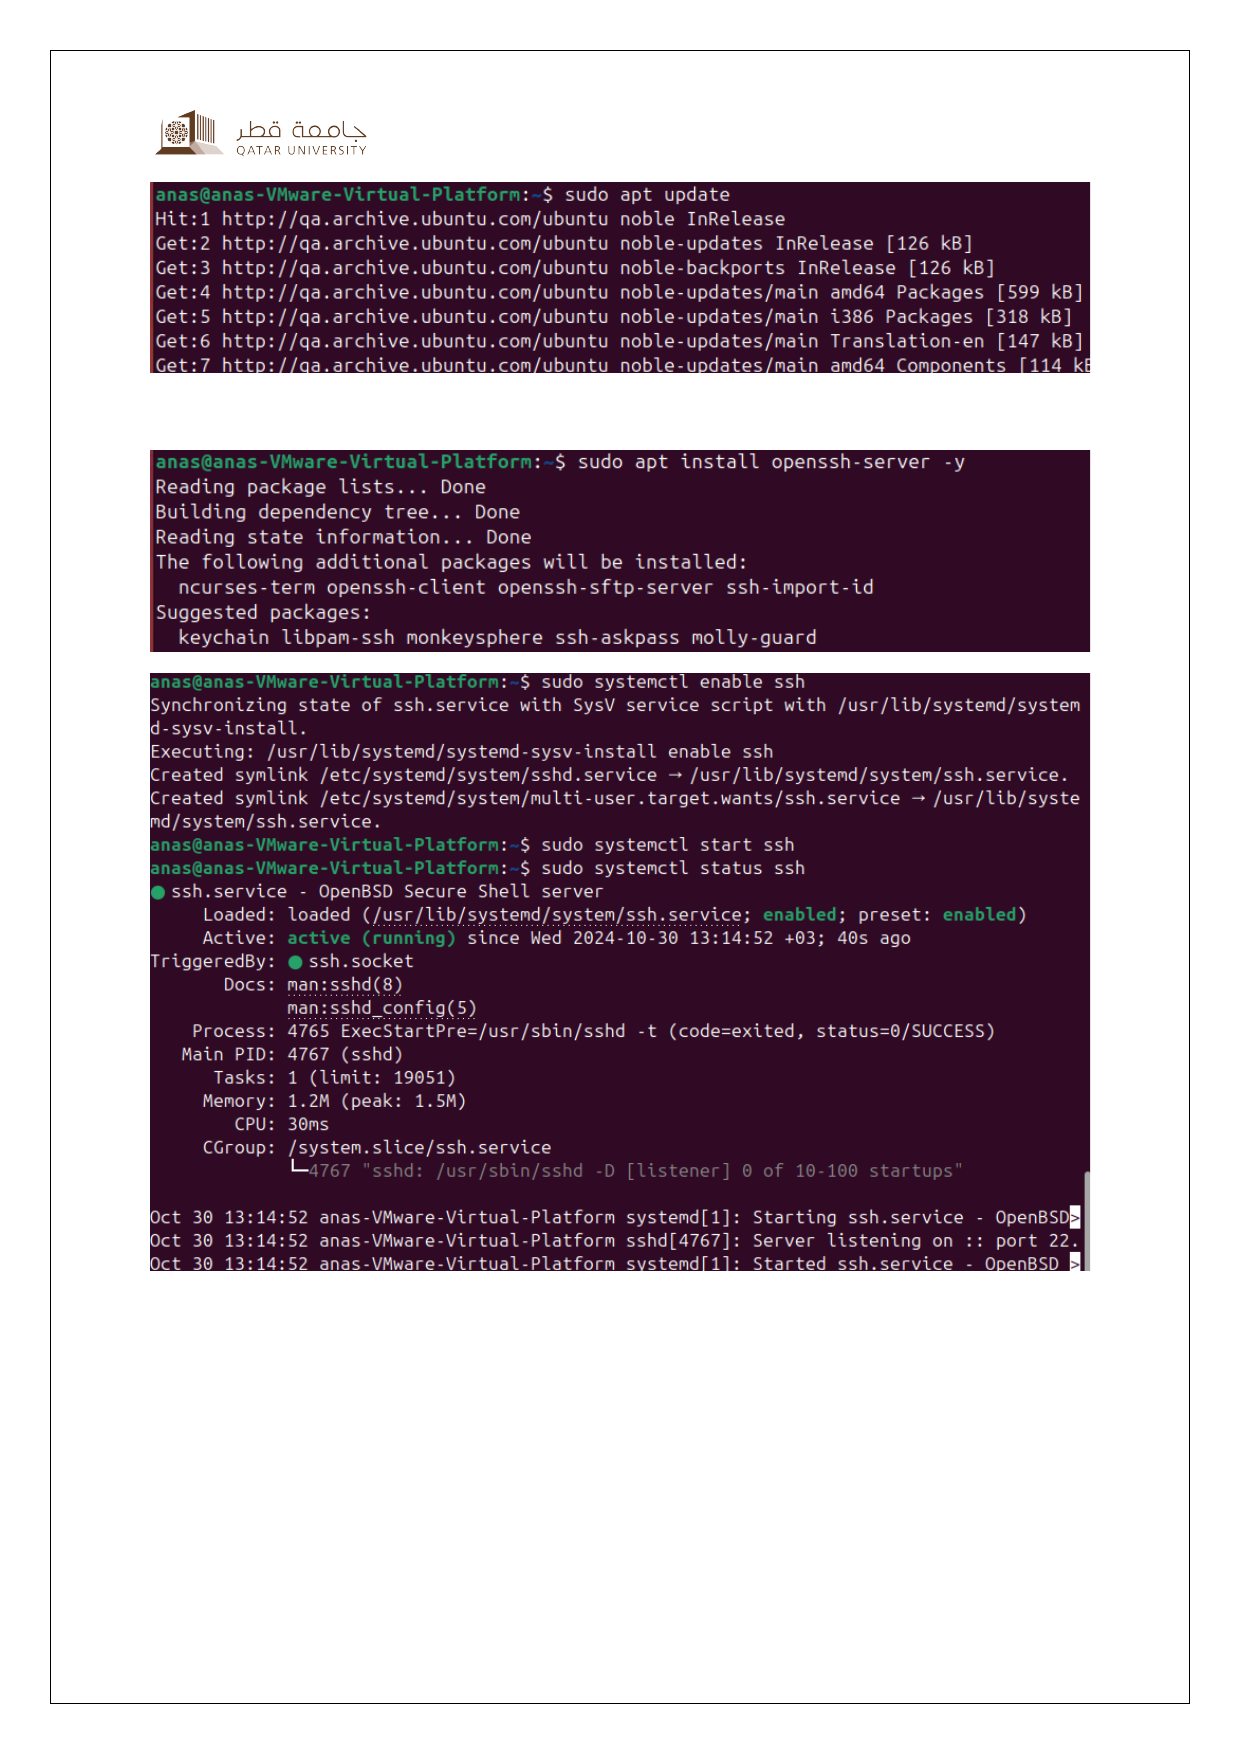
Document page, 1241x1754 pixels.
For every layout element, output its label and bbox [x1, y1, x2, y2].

picture [150, 673, 1091, 1271]
picture [150, 450, 1091, 652]
picture [150, 75, 1091, 373]
